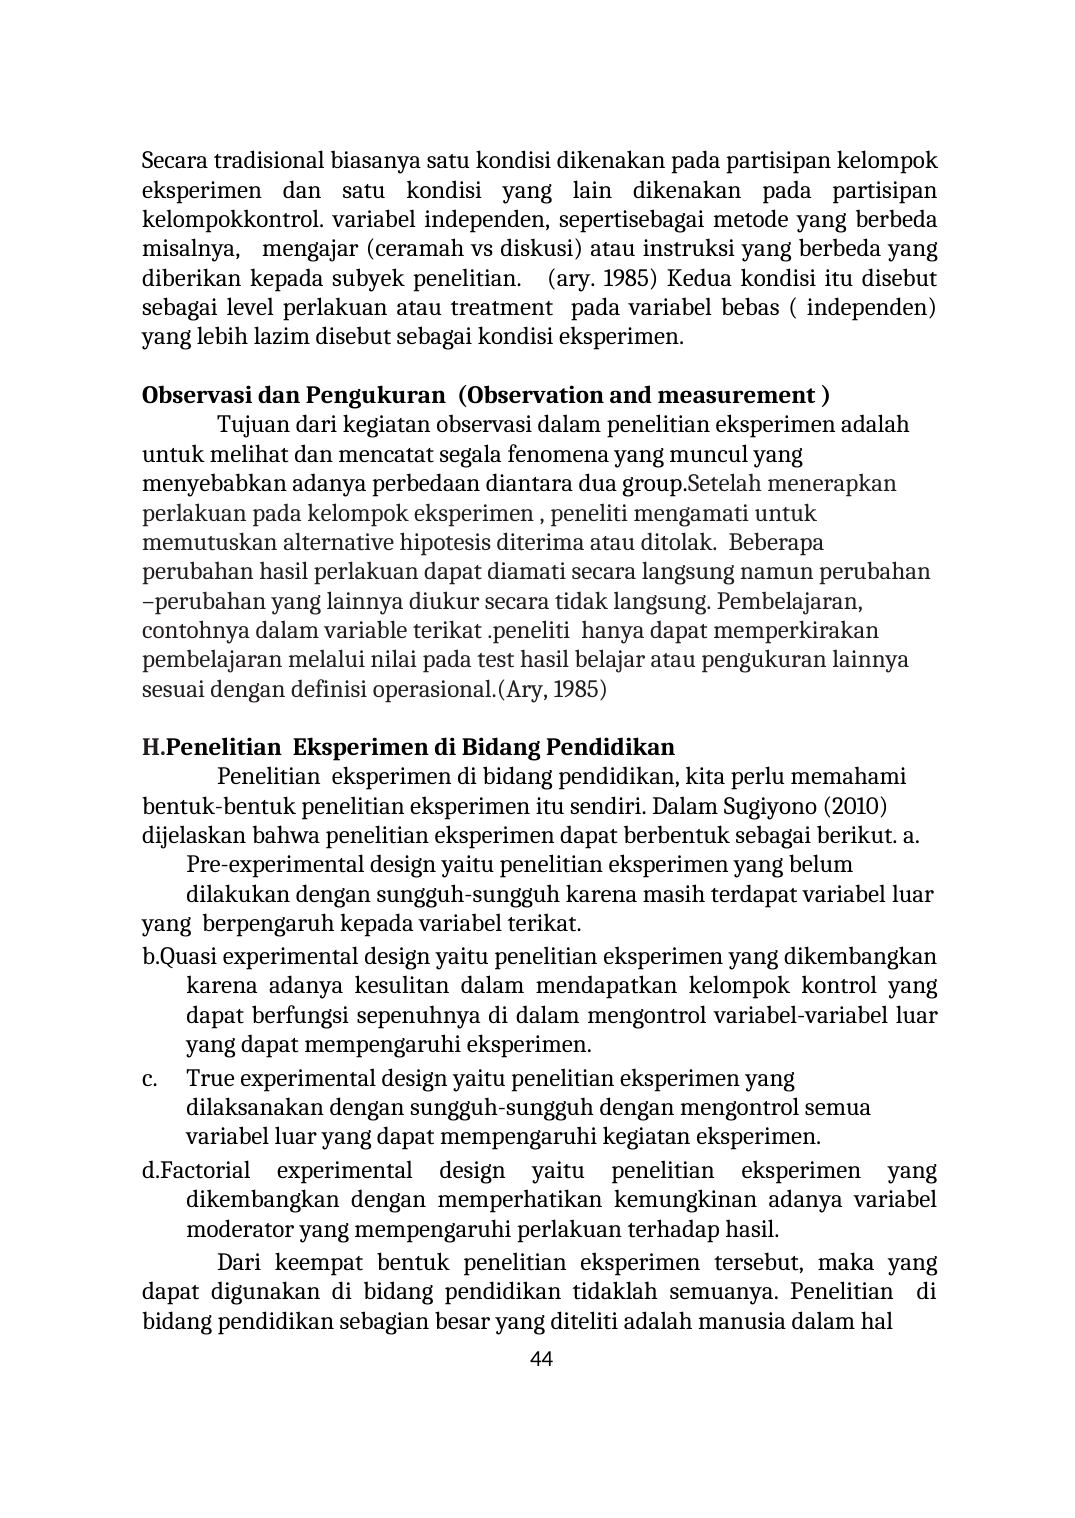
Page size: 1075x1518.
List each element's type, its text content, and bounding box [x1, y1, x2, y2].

text H.Penelitian Eksperimen di Bidang Pendidikan Penelitian eksperimen di bidang pendidikan, kita perlu memahami bentuk-bentuk penelitian eksperimen itu sendiri. Dalam Sugiyono (2010) dijelaskan bahwa penelitian eksperimen dapat berbentuk sebagai berikut. a. Pre-experimental design yaitu penelitian eksperimen yang belum dilakukan dengan sungguh-sungguh karena masih terdapat variabel luar yang berpengaruh kepada variabel terikat. [142, 732, 941, 938]
text 44 [142, 1348, 941, 1371]
text c. True experimental design yaitu penelitian eksperimen yang dilaksanakan dengan sungguh-sungguh dengan mengontrol semua variabel luar yang dapat mempengaruhi kegiatan eksperimen. [142, 1064, 941, 1151]
text Dari keempat bentuk penelitian eksperimen tersebut, maka yang dapat digunakan di bidang pendidikan tidaklah semuanya. Penelitian di bidang pendidikan sebagian besar yang diteliti adalah manusia dalam hal [142, 1248, 938, 1335]
text b.Quasi experimental design yaitu penelitian eksperimen yang dikembangkan karena adanya kesulitan dalam mendapatkan kelompok kontrol yang dapat berfungsi sepenuhnya di dalam mengontrol variabel-variabel luar yang dapat mempengaruhi eksperimen. [142, 942, 938, 1059]
text d.Factorial experimental design yaitu penelitian eksperimen yang dikembangkan dengan memperhatikan kemungkinan adanya variabel moderator yang mempengaruhi perlakuan terhadap hasil. [142, 1156, 938, 1243]
text Secara tradisional biasanya satu kondisi dikenakan pada partisipan kelompok eksperimen dan satu kondisi yang lain dikenakan pada partisipan kelompokkontrol. variabel independen, sepertisebagai metode yang berbeda misalnya, mengajar (ceramah vs diskusi) atau instruksi yang berbeda yang diberikan kepada subyek penelitian. (ary. 1985) Kedua kondisi itu disebut sebagai level perlakuan atau treatment pada variabel bebas ( independen) yang lebih lazim disebut sebagai kondisi eksperimen. [142, 146, 938, 351]
text Observasi dan Pengukuran (Observation and measurement ) Tujuan dari kegiatan observasi dalam penelitian eksperimen adalah untuk melihat dan mencatat segala fenomena yang muncul yang menyebabkan adanya perbedaan diantara dua group.Setelah menerapkan perlakuan pada kelompok eksperimen , peneliti mengamati untuk memutuskan alternative hipotesis diterima atau ditolak. Beberapa perubahan hasil perlakuan dapat diamati secara langsung namun perubahan –perubahan yang lainnya diukur secara tidak langsung. Pembelajaran, contohnya dalam variable terikat .peneliti hanya dapat memperkirakan pembelajaran melalui nilai pada test hasil belajar atau pengukuran lainnya sesuai dengan definisi operasional.(Ary, 1985) [142, 380, 941, 703]
